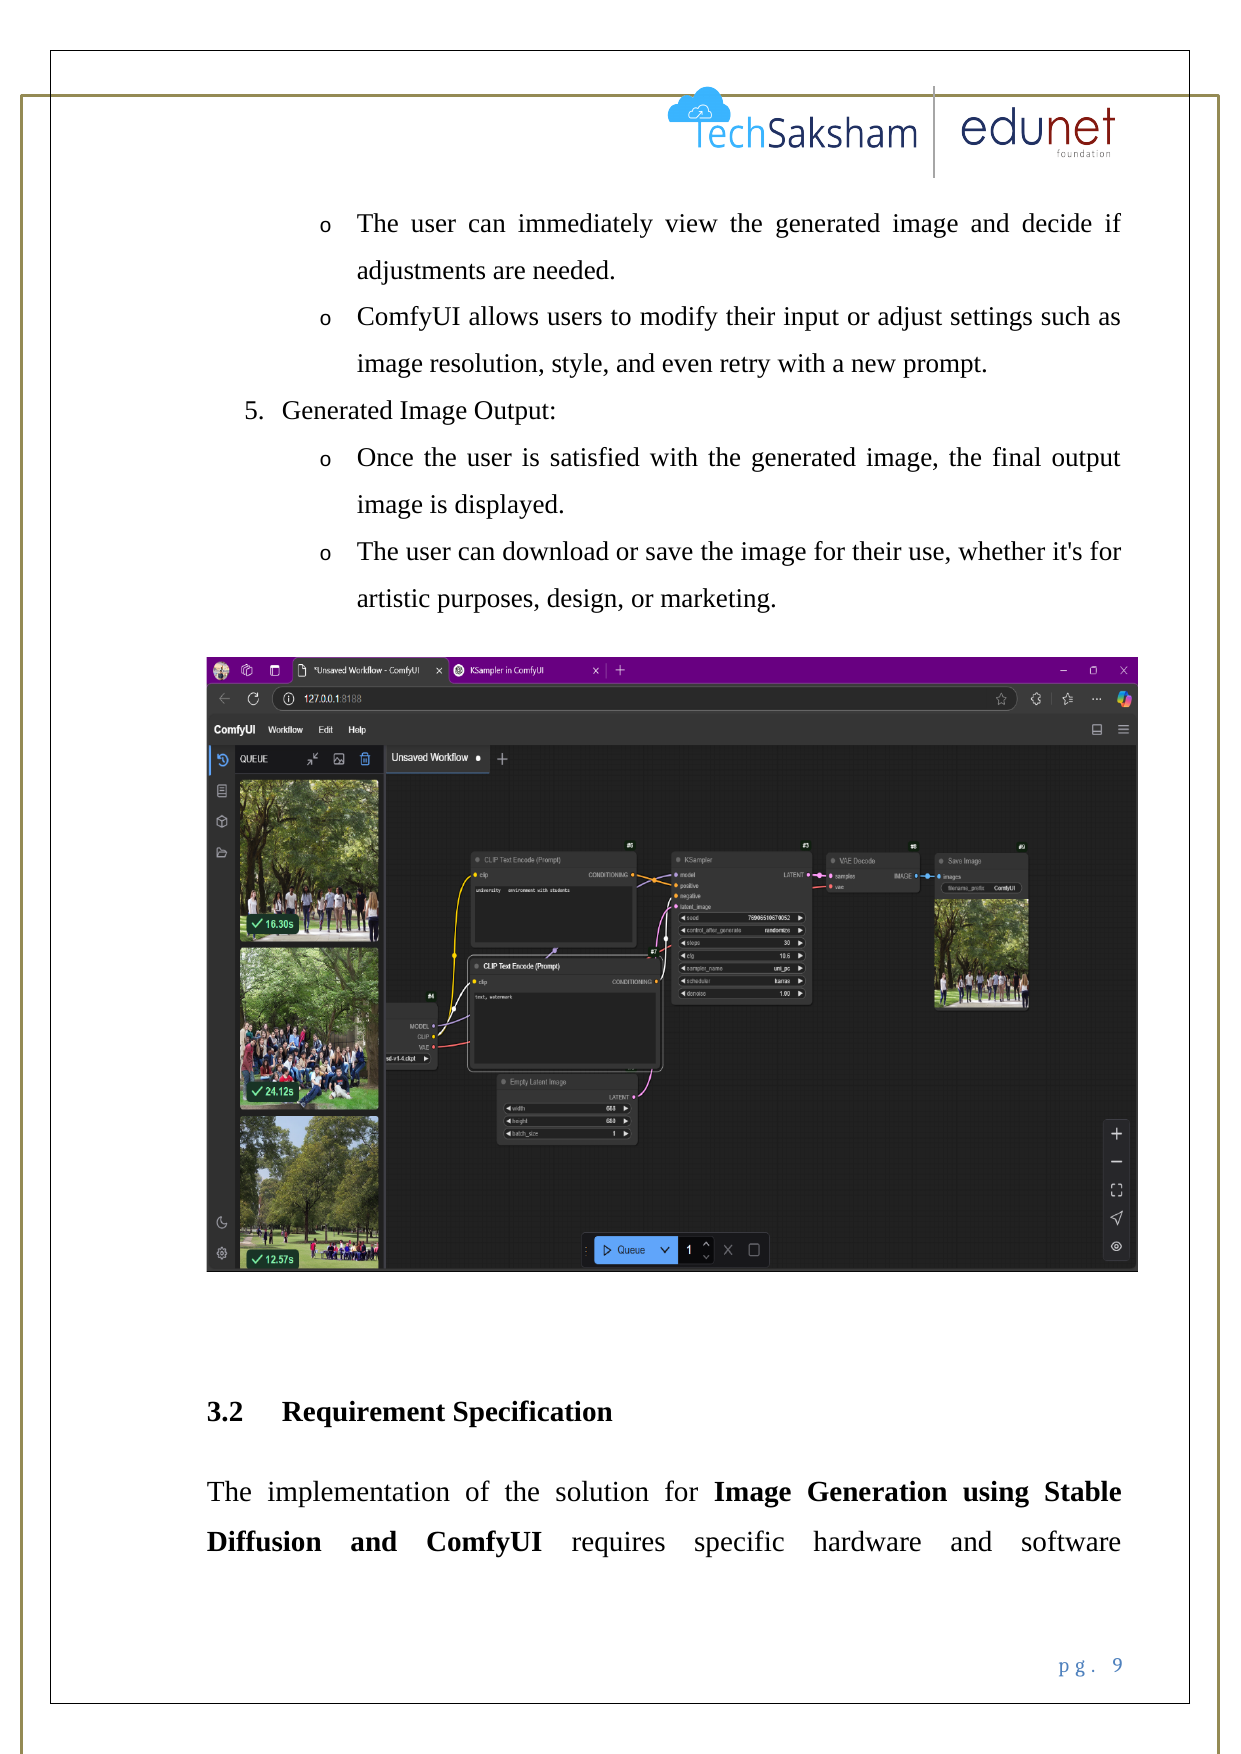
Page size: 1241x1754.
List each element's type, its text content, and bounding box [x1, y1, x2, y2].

list Once the user is satisfied with the generated image, the final output image is displayed. [319, 441, 1122, 519]
picture [955, 100, 1122, 164]
picture [662, 79, 923, 154]
list Generated Image Output: [244, 394, 1122, 425]
picture [206, 657, 1138, 1272]
list The user can download or save the image for their use, whether it's for artistic purposes, design, or marketing. [319, 535, 1122, 613]
list ComfyUI allows users to modify their input or adjust settings such as image resolution, style, and even retry with a new prompt. [319, 301, 1122, 379]
list Requirement Specification [207, 1394, 1122, 1428]
list The user can immediately view the generated image and decide if adjustments are needed. [319, 207, 1122, 285]
